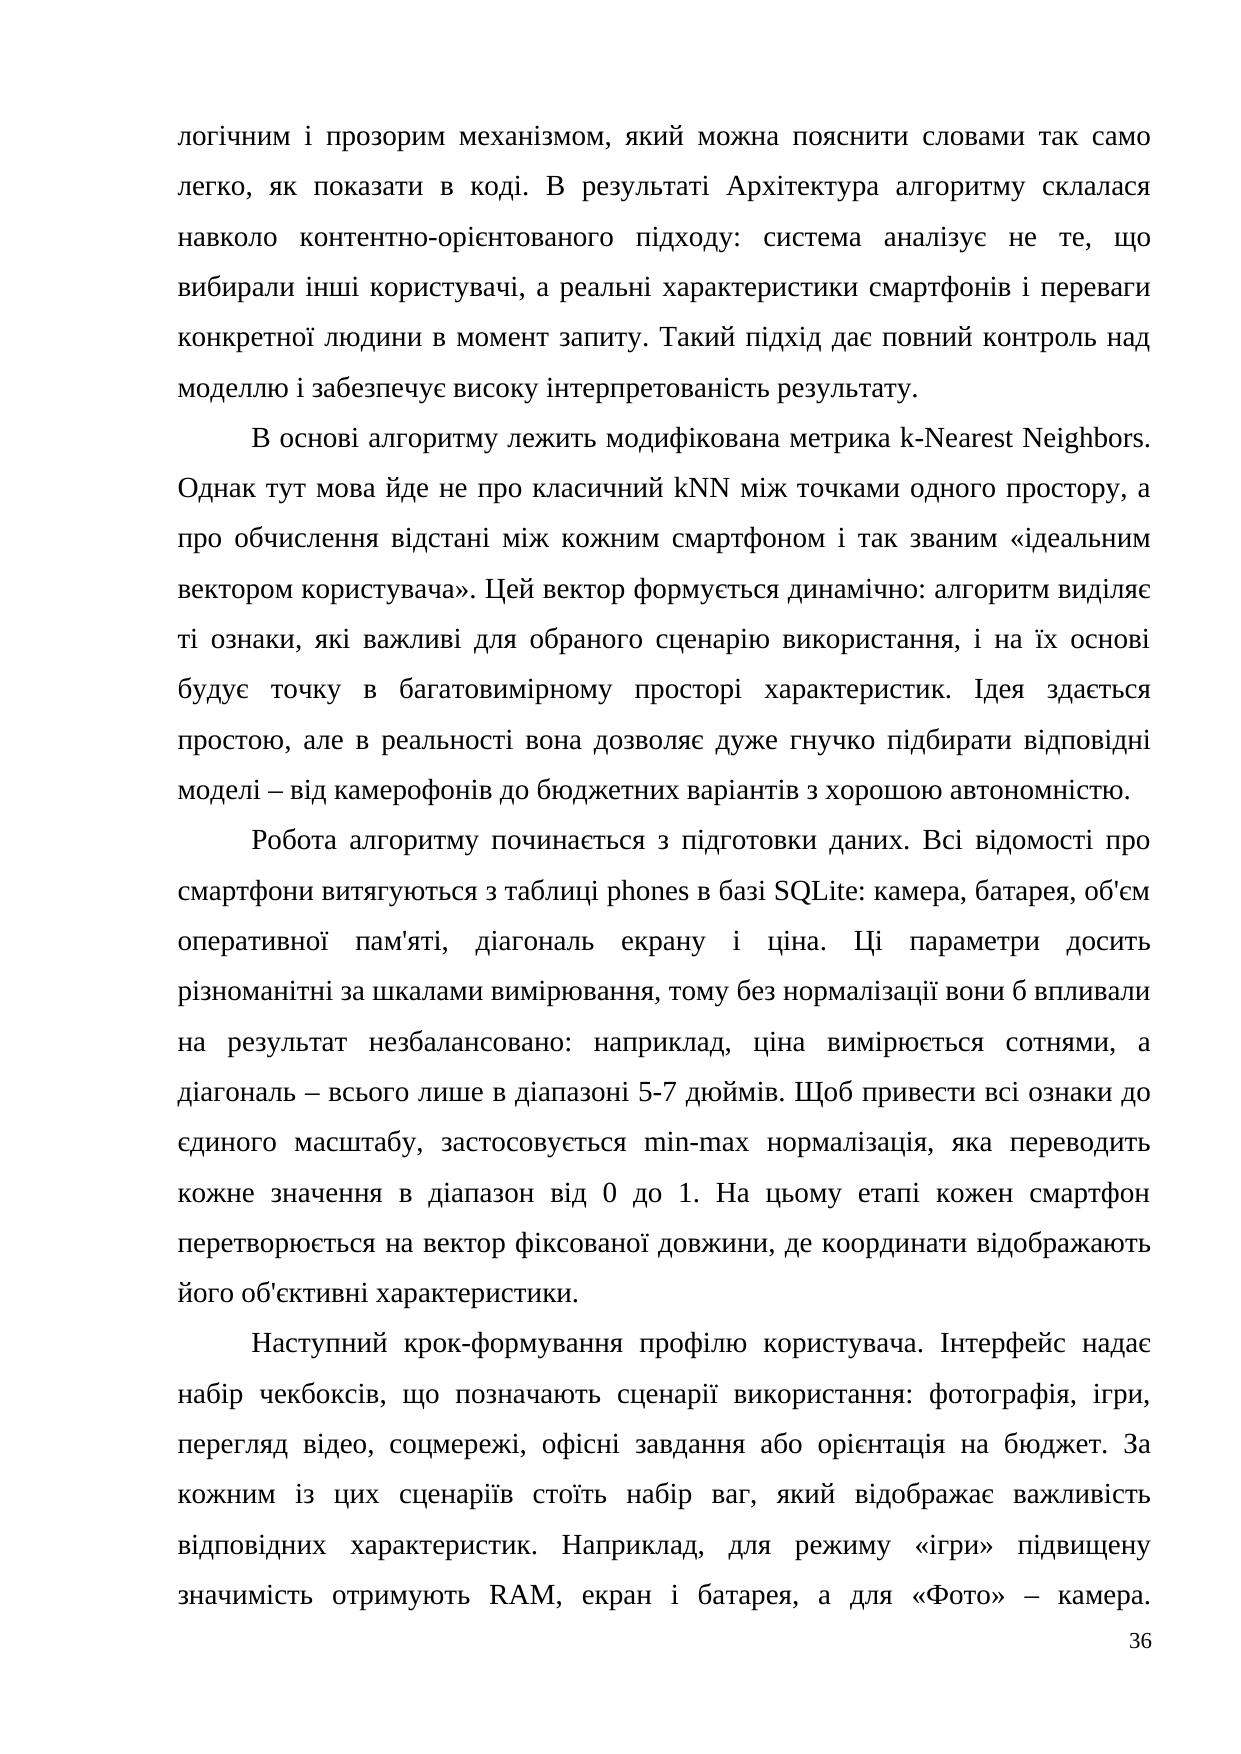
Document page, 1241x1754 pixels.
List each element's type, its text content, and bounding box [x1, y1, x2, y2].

text В основі алгоритму лежить модифікована метрика k-Nearest Neighbors. Однак тут мова йде не про класичний kNN між точками одного простору, а про обчислення відстані між кожним смартфоном і так званим «ідеальним вектором користувача». Цей вектор формується динамічно: алгоритм виділяє ті ознаки, які важливі для обраного сценарію використання, і на їх основі будує точку в багатовимірному просторі характеристик. Ідея здається простою, але в реальності вона дозволяє дуже гнучко підбирати відповідні моделі – від камерофонів до бюджетних варіантів з хорошою автономністю. [177, 420, 1152, 806]
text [177, 1326, 1152, 1611]
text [177, 118, 1152, 403]
text Робота алгоритму починається з підготовки даних. Всі відомості про смартфони витягуються з таблиці phones в базі SQLite: камера, батарея, об'єм оперативної пам'яті, діагональ екрану і ціна. Ці параметри досить різноманітні за шкалами вимірювання, тому без нормалізації вони б впливали на результат незбалансовано: наприклад, ціна вимірюється сотнями, а діагональ – всього лише в діапазоні 5-7 дюймів. Щоб привести всі ознаки до єдиного масштабу, застосовується min-max нормалізація, яка переводить кожне значення в діапазон від 0 до 1. На цьому етапі кожен смартфон перетворюється на вектор фіксованої довжини, де координати відображають його об'єктивні характеристики. [177, 822, 1152, 1309]
